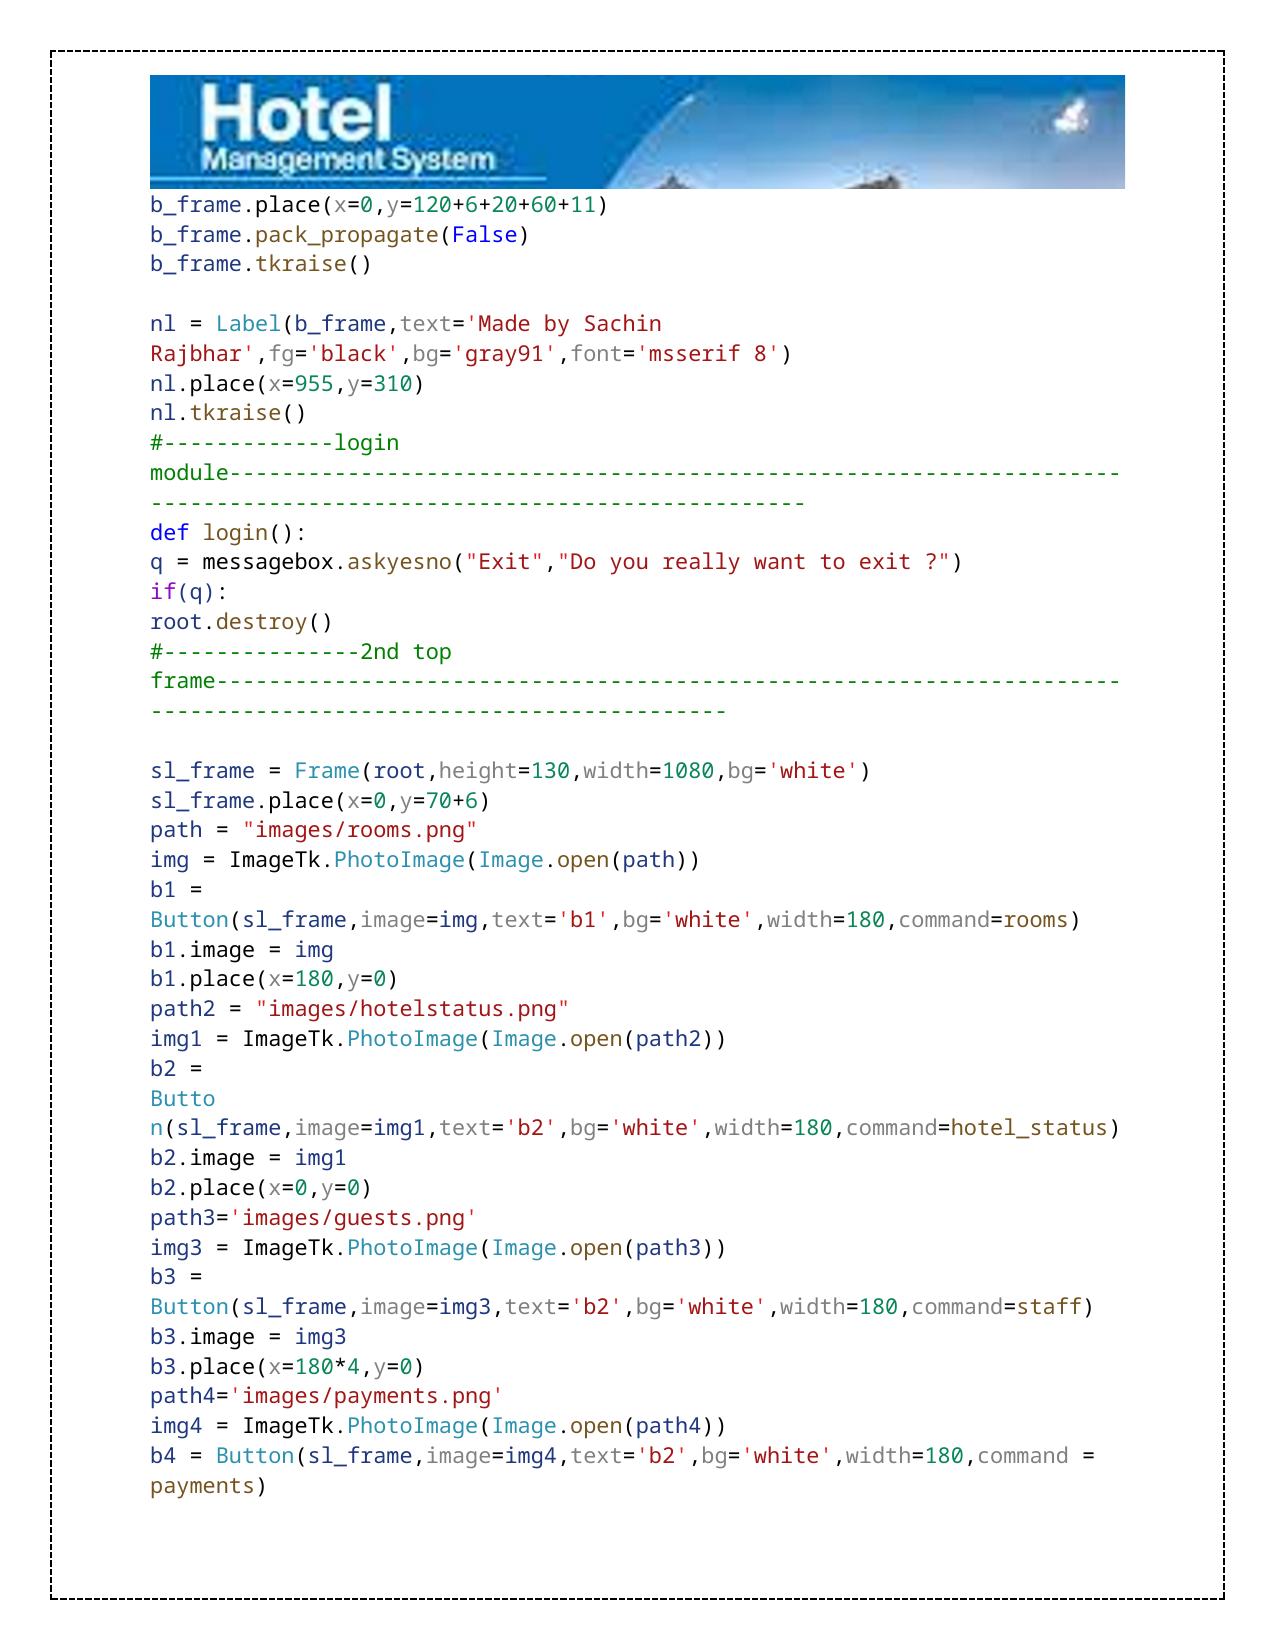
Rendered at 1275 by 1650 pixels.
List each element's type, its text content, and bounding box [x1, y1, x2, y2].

text b3.image = img3 [150, 1321, 1125, 1351]
text sl_frame.place(x=0,y=70+6) [150, 784, 1125, 814]
text #-------------login module---------------------------------------------------------------------------------------------------------------------- [150, 427, 1125, 516]
text b2.place(x=0,y=0) [150, 1172, 1125, 1202]
text b_frame.pack_propagate(False) [150, 218, 1125, 248]
text nl.tkraise() [150, 397, 1125, 427]
text b2.image = img1 [150, 1142, 1125, 1172]
text if(q): [150, 576, 1125, 606]
text img4 = ImageTk.PhotoImage(Image.open(path4)) [150, 1410, 1125, 1440]
text sl_frame = Frame(root,height=130,width=1080,bg='white') [150, 755, 1125, 784]
text b_frame.place(x=0,y=120+6+20+60+11) [150, 189, 1125, 218]
text nl.place(x=955,y=310) [150, 367, 1125, 397]
text def login(): [150, 516, 1125, 546]
text #---------------2nd top frame----------------------------------------------------------------------------------------------------------------- [150, 636, 1125, 725]
text b3.place(x=180*4,y=0) [150, 1351, 1125, 1380]
text img3 = ImageTk.PhotoImage(Image.open(path3)) [150, 1231, 1125, 1261]
text root.destroy() [150, 606, 1125, 636]
text nl = Label(b_frame,text='Made by Sachin Rajbhar',fg='black',bg='gray91',font='msserif 8') [150, 308, 1125, 367]
text b1 = Button(sl_frame,image=img,text='b1',bg='white',width=180,command=rooms) [150, 874, 1125, 933]
text path = "images/rooms.png" [150, 814, 1125, 844]
text b1.place(x=180,y=0) [150, 963, 1125, 993]
text b3 = Button(sl_frame,image=img3,text='b2',bg='white',width=180,command=staff) [150, 1261, 1125, 1321]
text path4='images/payments.png' [150, 1380, 1125, 1410]
text img = ImageTk.PhotoImage(Image.open(path)) [150, 844, 1125, 874]
text path2 = "images/hotelstatus.png" [150, 993, 1125, 1023]
text b1.image = img [150, 933, 1125, 963]
picture [150, 75, 1125, 189]
text path3='images/guests.png' [150, 1202, 1125, 1231]
text b_frame.tkraise() [150, 248, 1125, 278]
text b4 = Button(sl_frame,image=img4,text='b2',bg='white',width=180,command = payments) [150, 1440, 1125, 1499]
text img1 = ImageTk.PhotoImage(Image.open(path2)) [150, 1023, 1125, 1053]
text q = messagebox.askyesno("Exit","Do you really want to exit ?") [150, 546, 1125, 576]
text b2 = Button(sl_frame,image=img1,text='b2',bg='white',width=180,command=hotel_status) [150, 1053, 1125, 1142]
